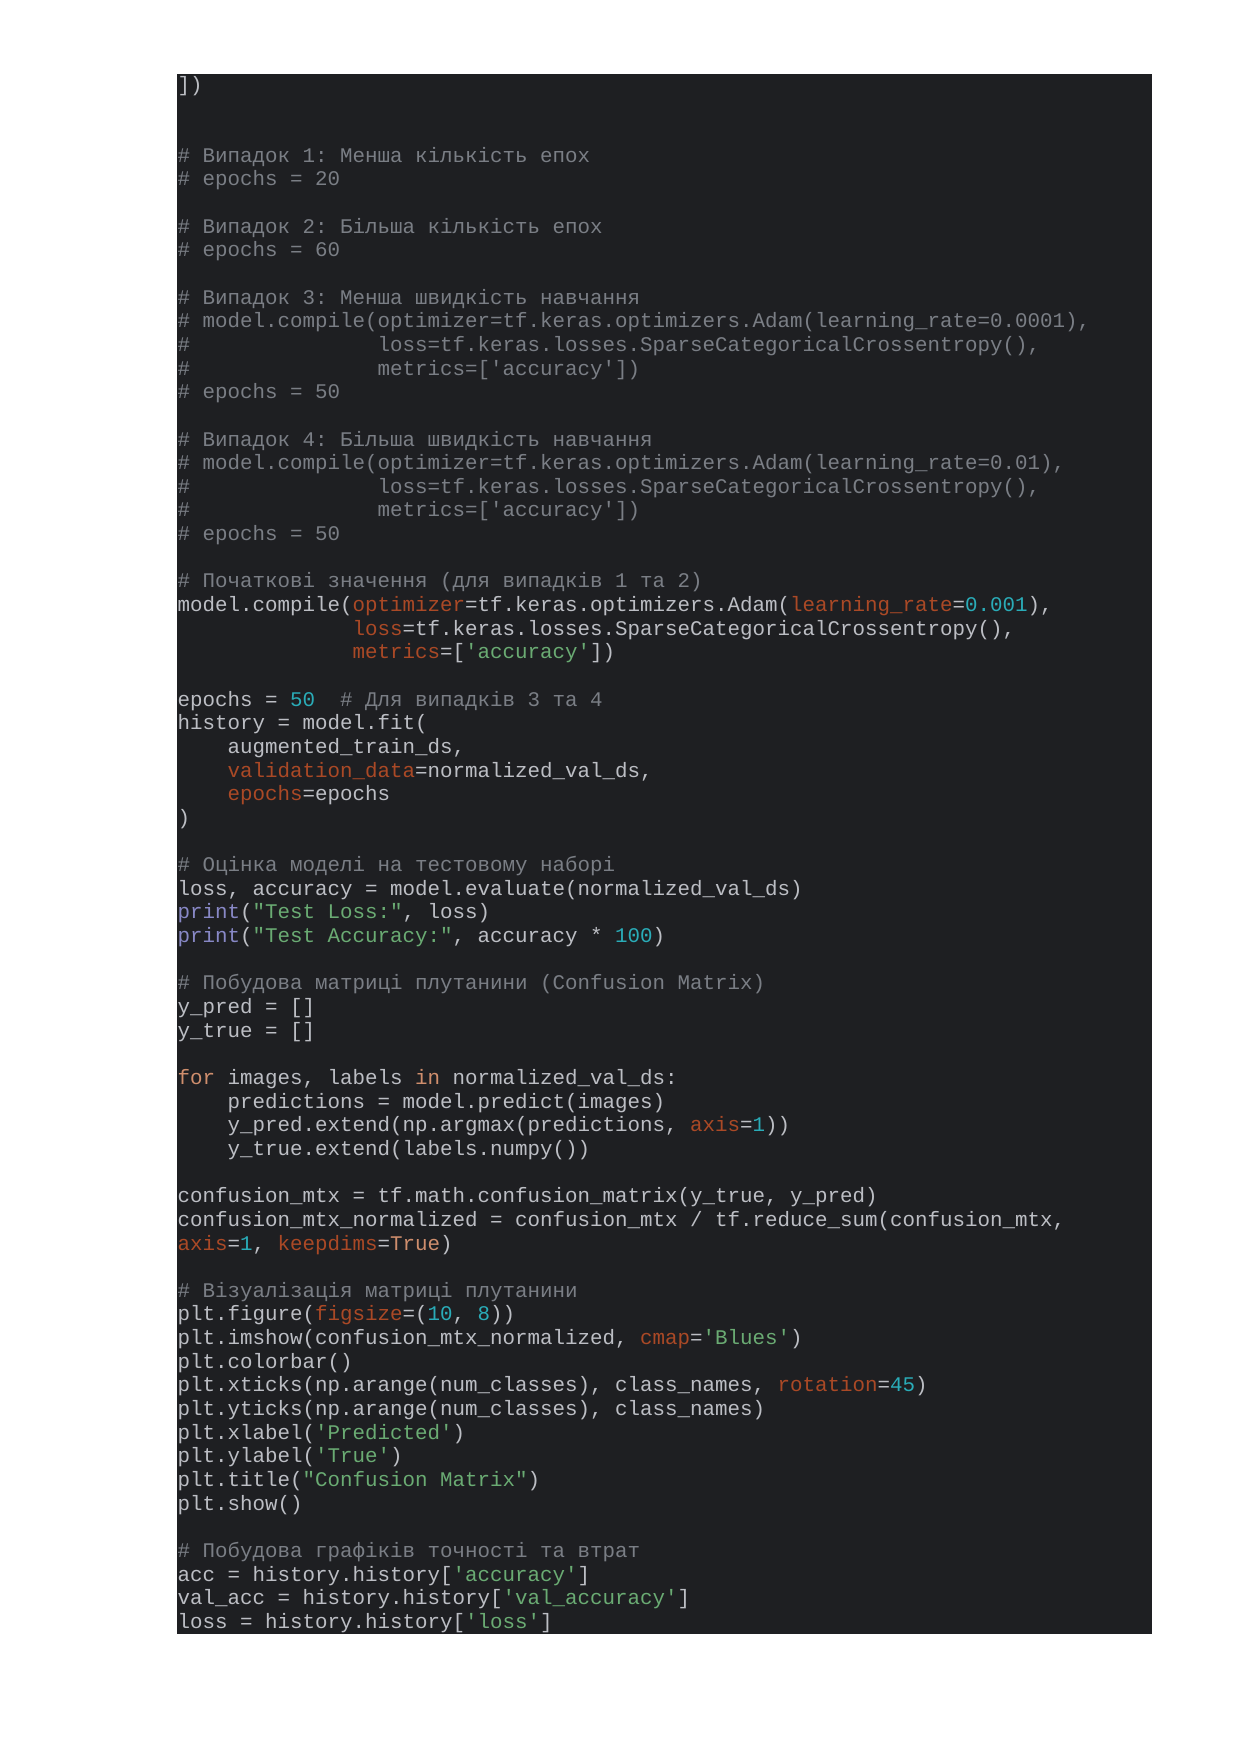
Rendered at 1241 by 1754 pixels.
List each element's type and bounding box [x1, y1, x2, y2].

text [177, 74, 1152, 1634]
